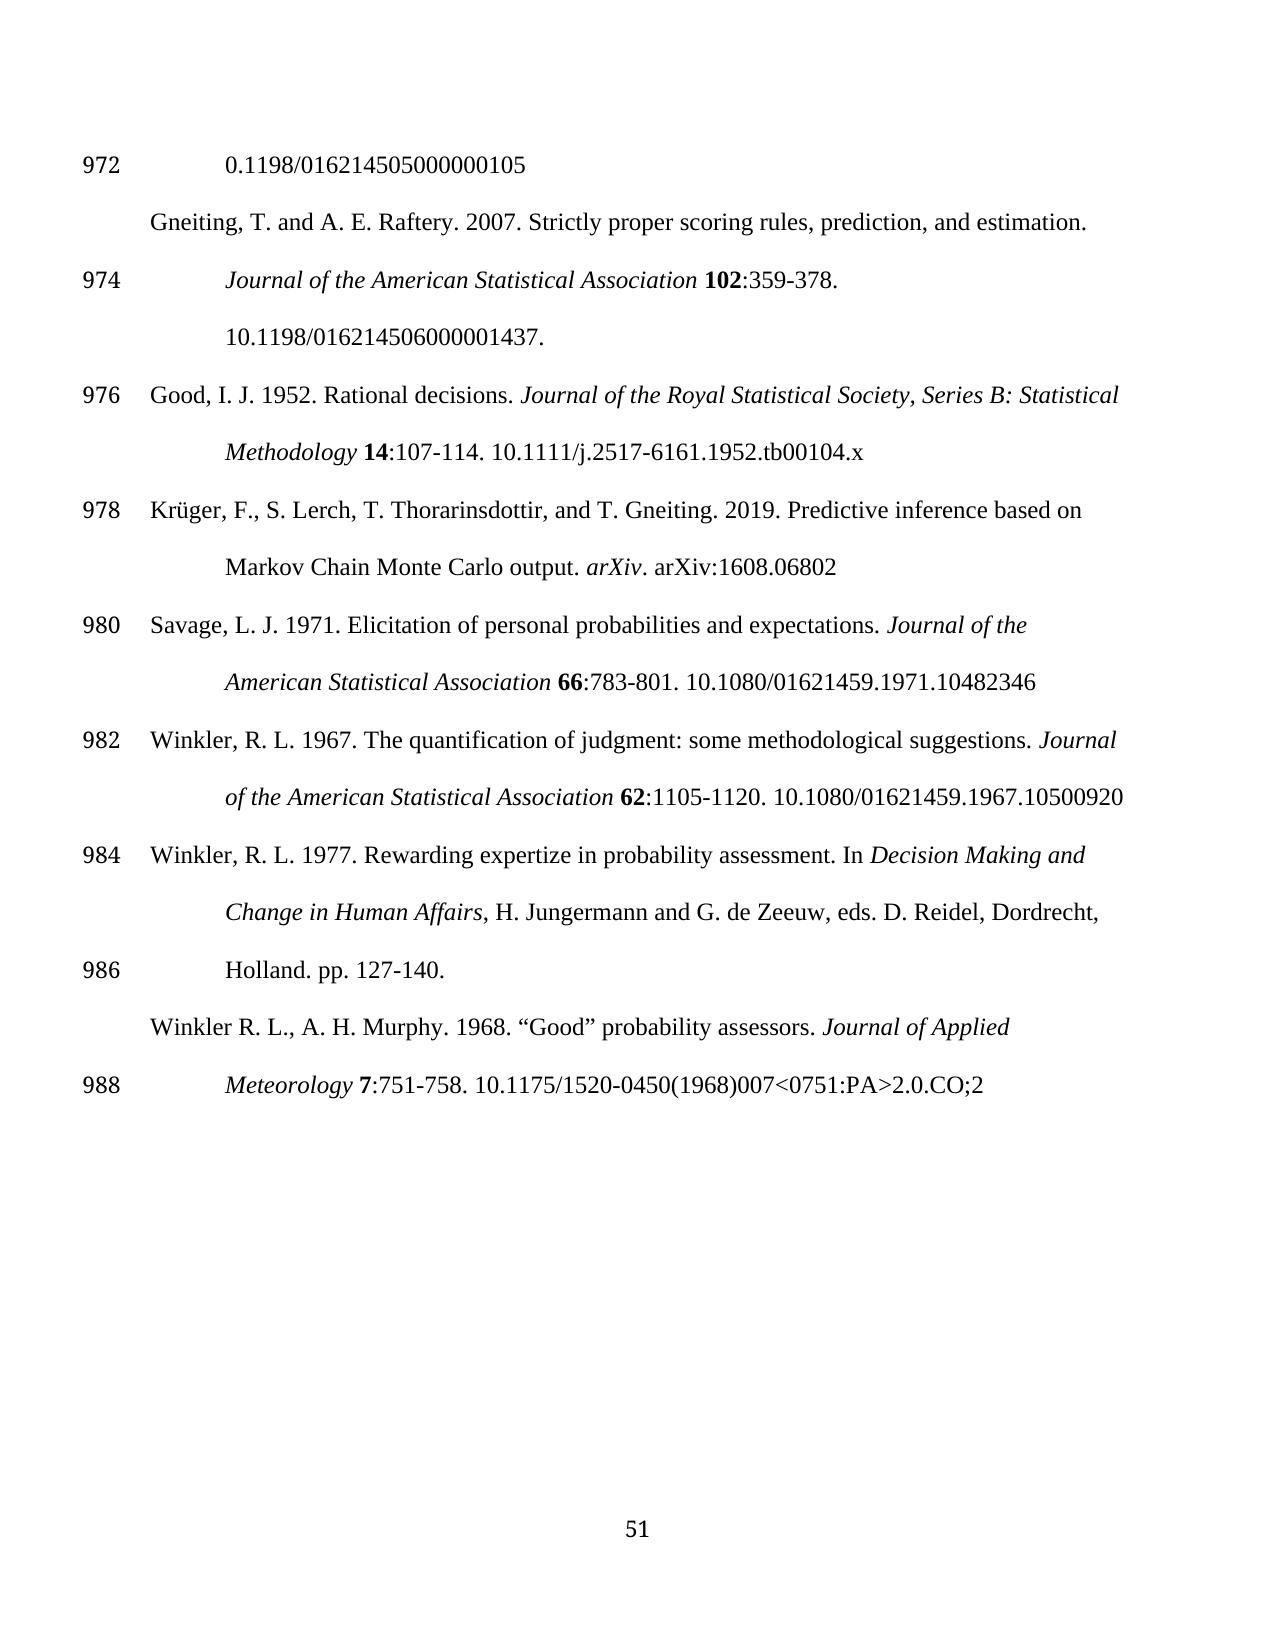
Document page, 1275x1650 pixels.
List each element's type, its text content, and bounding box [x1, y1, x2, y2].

text Savage, L. J. 1971. Elicitation of personal probabilities and expectations. Journal of the American Statistical Association 66:783-801. 10.1080/01621459.1971.10482346 [150, 610, 1125, 696]
text Gneiting, T. and A. E. Raftery. 2007. Strictly proper scoring rules, prediction, and estimation. Journal of the American Statistical Association 102:359-378. 10.1198/016214506000001437. [150, 207, 1125, 351]
text Winkler R. L., A. H. Murphy. 1968. “Good” probability assessors. Journal of Applied Meteorology 7:751-758. 10.1175/1520-0450(1968)007<0751:PA>2.0.CO;2 [150, 1012, 1125, 1099]
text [150, 150, 1125, 179]
text Krüger, F., S. Lerch, T. Thorarinsdottir, and T. Gneiting. 2019. Predictive inference based on Markov Chain Monte Carlo output. arXiv. arXiv:1608.06802 [150, 495, 1125, 581]
text Good, I. J. 1952. Rational decisions. Journal of the Royal Statistical Society, Series B: Statistical Methodology 14:107-114. 10.1111/j.2517-6161.1952.tb00104.x [150, 380, 1125, 466]
text Winkler, R. L. 1967. The quantification of judgment: some methodological suggestions. Journal of the American Statistical Association 62:1105-1120. 10.1080/01621459.1967.10500920 [150, 725, 1125, 811]
text Winkler, R. L. 1977. Rewarding expertize in probability assessment. In Decision Making and Change in Human Affairs, H. Jungermann and G. de Zeeuw, eds. D. Reidel, Dordrecht, Holland. pp. 127-140. [150, 840, 1125, 984]
